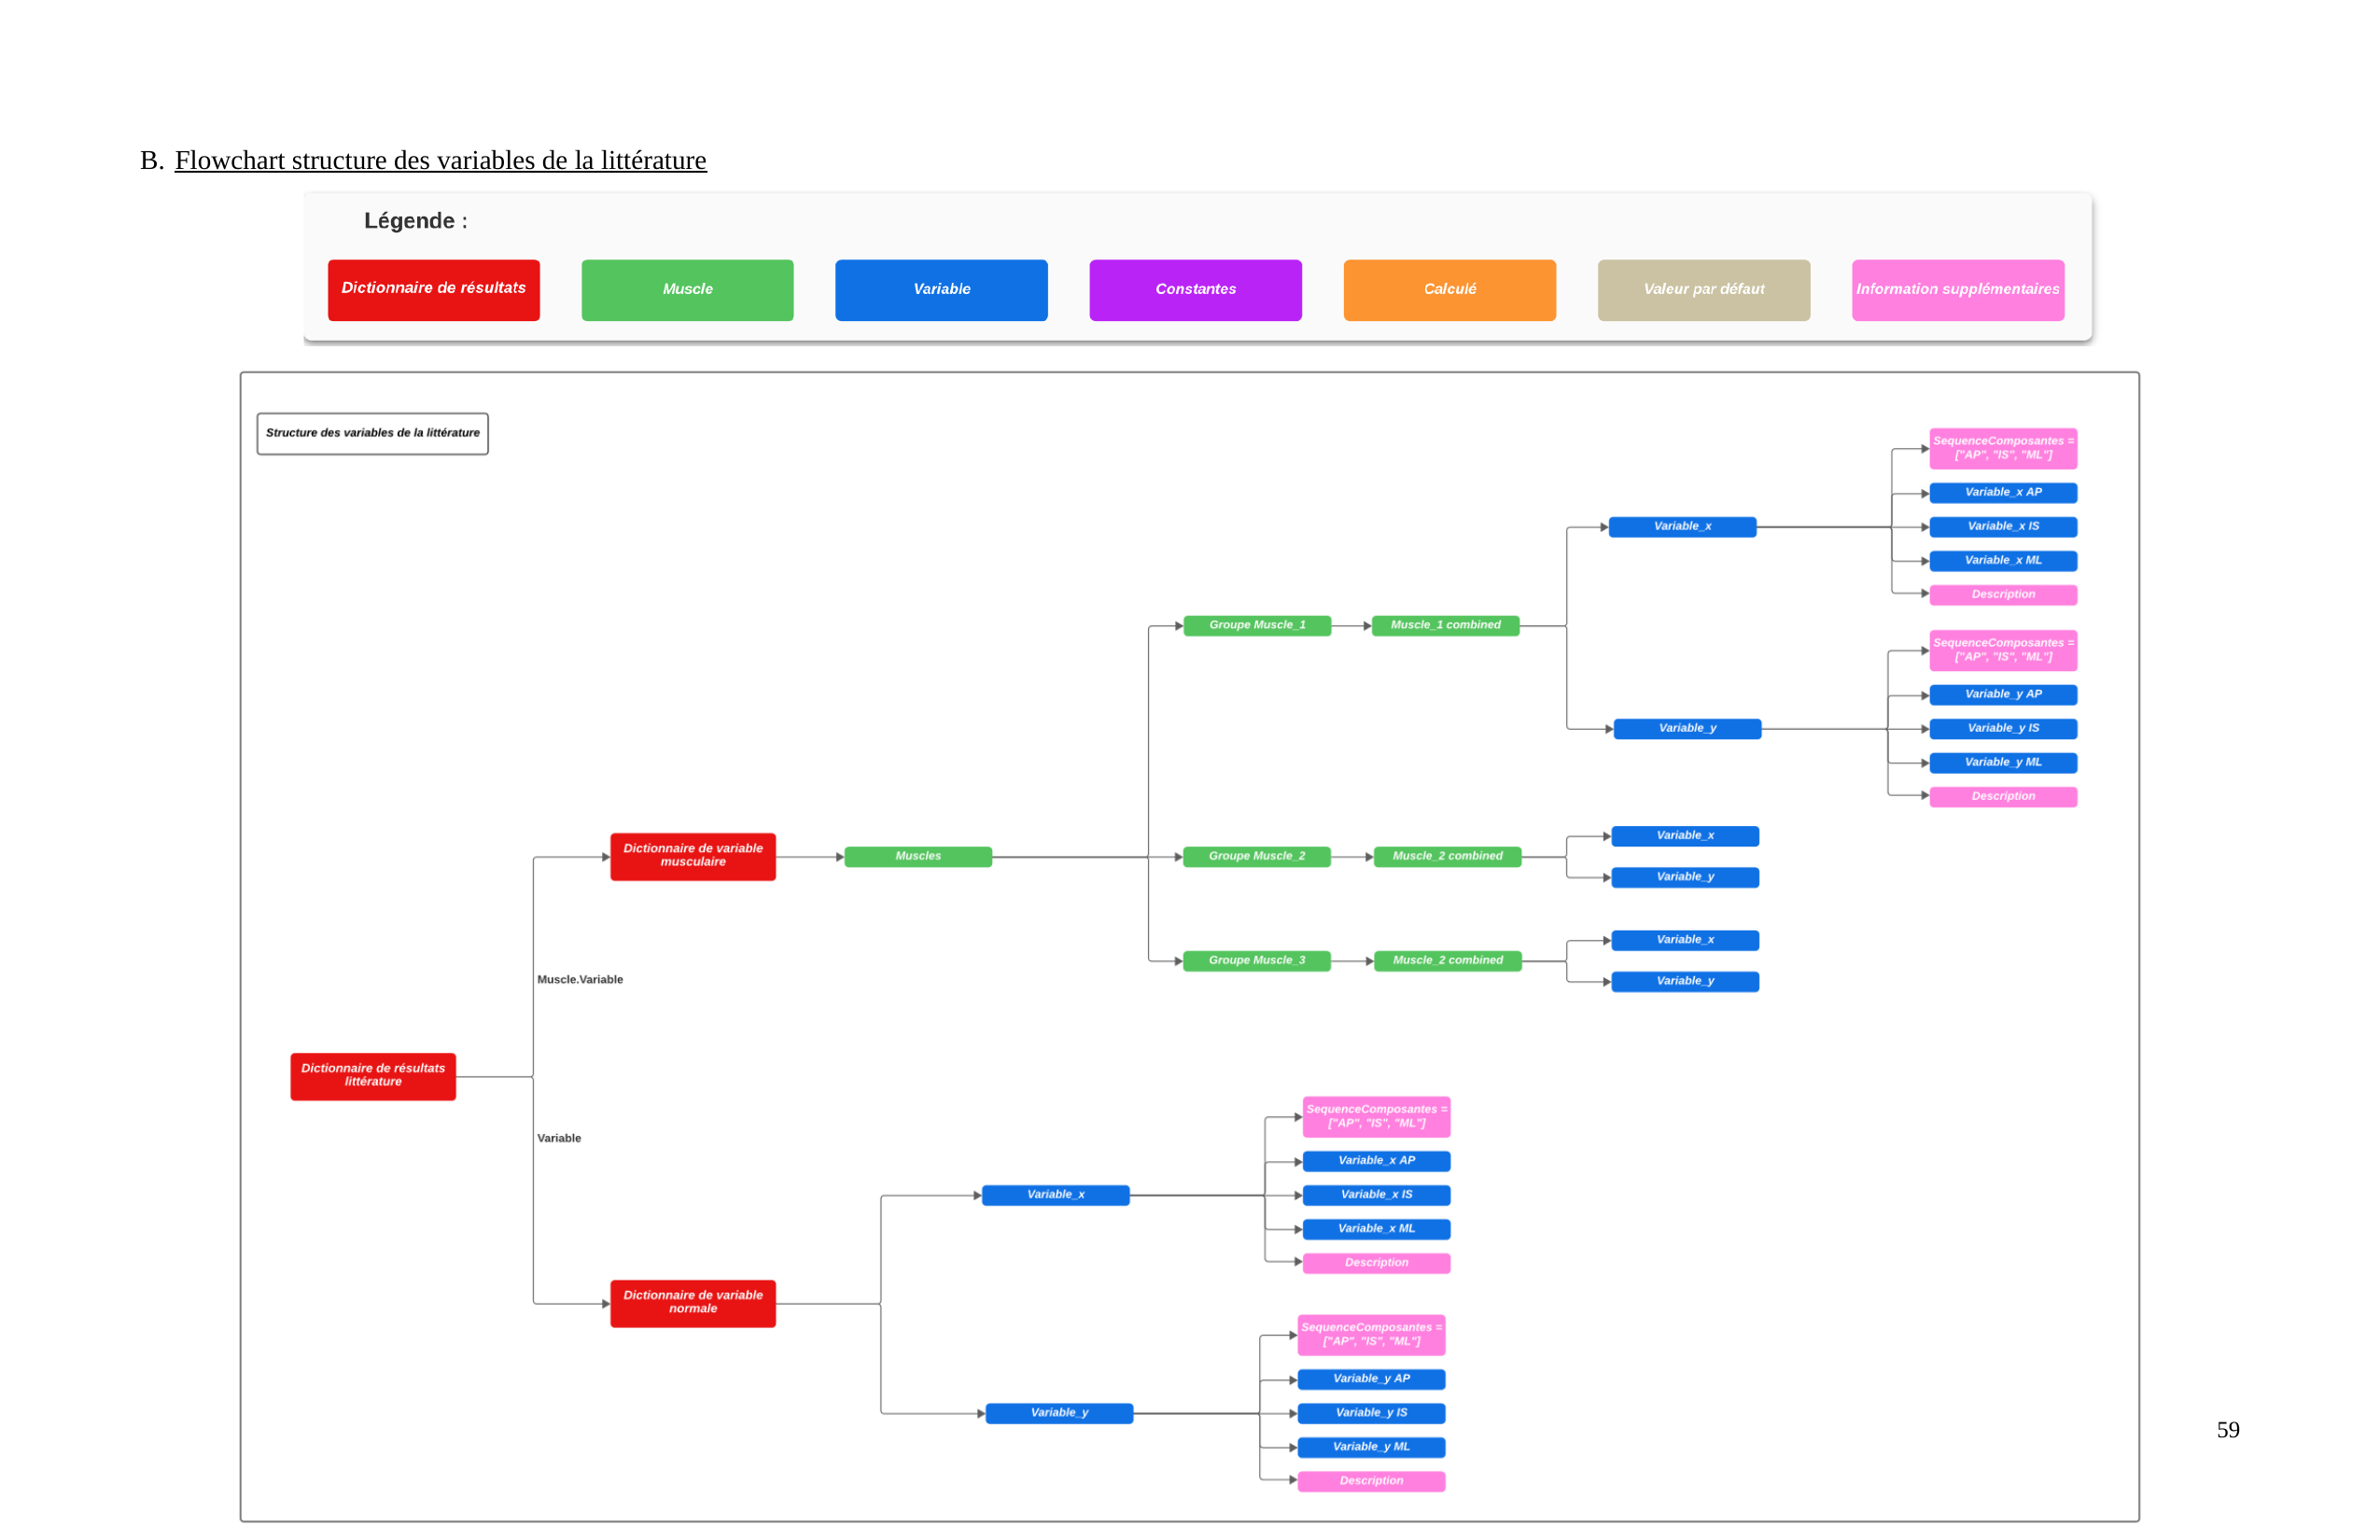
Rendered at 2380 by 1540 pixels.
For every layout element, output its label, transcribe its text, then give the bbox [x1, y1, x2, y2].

text Flowchart structure des variables de la littérature [140, 144, 2240, 175]
picture [222, 182, 2158, 1540]
